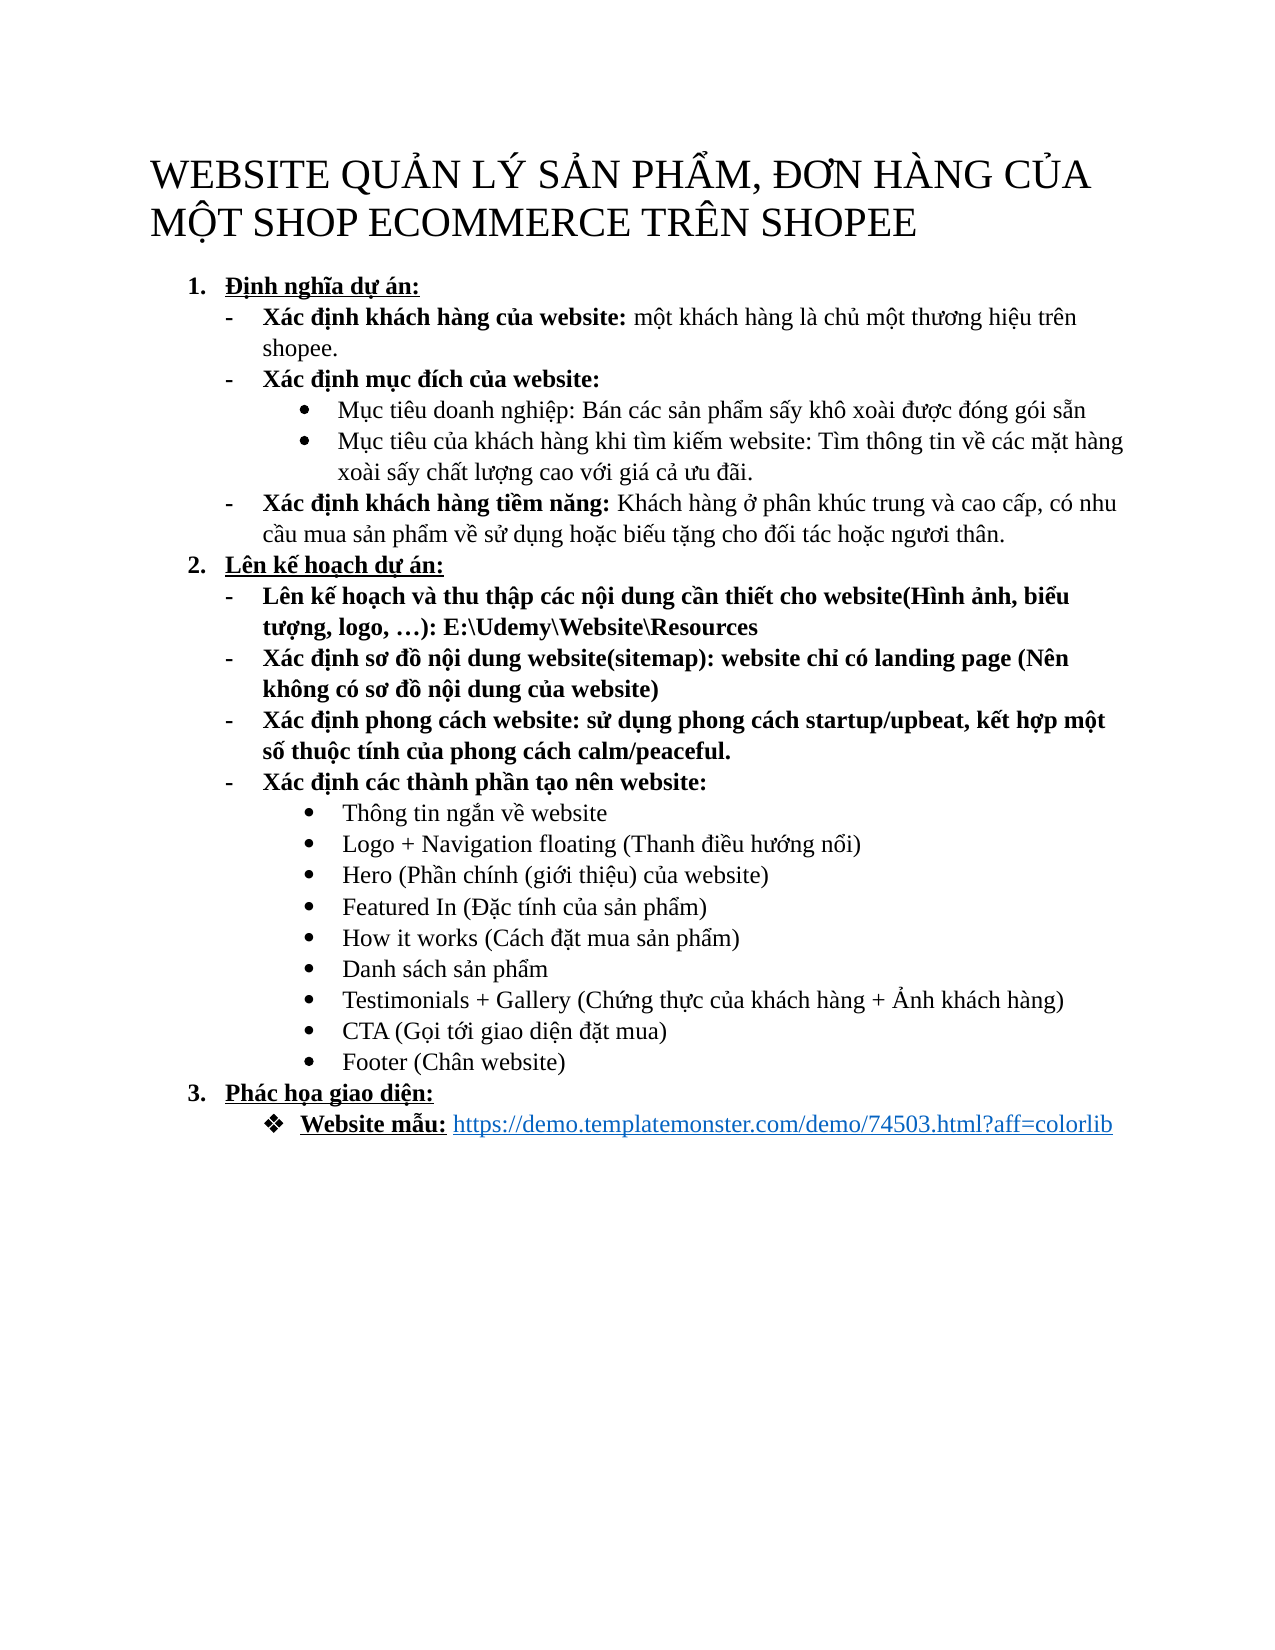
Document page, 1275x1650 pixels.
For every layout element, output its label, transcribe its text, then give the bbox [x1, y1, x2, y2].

text WEBSITE QUẢN LÝ SẢN PHẨM, ĐƠN HÀNG CỦA MỘT SHOP ECOMMERCE TRÊN SHOPEE [150, 150, 1125, 246]
list Testimonials + Gallery (Chứng thực của khách hàng + Ảnh khách hàng) [304, 985, 1125, 1013]
list Featured In (Đặc tính của sản phẩm) [304, 892, 1125, 920]
list Xác định mục đích của website: [225, 364, 1125, 393]
list Xác định khách hàng của website: một khách hàng là chủ một thương hiệu trên shopee. [225, 302, 1125, 362]
list Định nghĩa dự án: [187, 271, 1125, 299]
list Xác định các thành phần tạo nên website: [225, 767, 1125, 796]
list Lên kế hoạch dự án: [187, 550, 1125, 579]
list Lên kế hoạch và thu thập các nội dung cần thiết cho website(Hình ảnh, biểu tượng, logo, …): E:\Udemy\Website\Resources [225, 581, 1125, 641]
list Website mẫu: https://demo.templatemonster.com/demo/74503.html?aff=colorlib [262, 1109, 1125, 1138]
list How it works (Cách đặt mua sản phẩm) [304, 923, 1125, 951]
list CTA (Gọi tới giao diện đặt mua) [304, 1016, 1125, 1044]
list Xác định phong cách website: sử dụng phong cách startup/upbeat, kết hợp một số thuộc tính của phong cách calm/peaceful. [225, 705, 1125, 765]
list Logo + Navigation floating (Thanh điều hướng nổi) [304, 829, 1125, 858]
list Mục tiêu doanh nghiệp: Bán các sản phẩm sấy khô xoài được đóng gói sẵn [300, 395, 1125, 424]
list Xác định khách hàng tiềm năng: Khách hàng ở phân khúc trung và cao cấp, có nhu cầu mua sản phẩm về sử dụng hoặc biếu tặng cho đối tác hoặc ngươi thân. [225, 488, 1125, 548]
list Hero (Phần chính (giới thiệu) của website) [304, 861, 1125, 889]
list Danh sách sản phẩm [304, 954, 1125, 982]
list Thông tin ngắn về website [304, 798, 1125, 827]
list Mục tiêu của khách hàng khi tìm kiếm website: Tìm thông tin về các mặt hàng xoài sấy chất lượng cao với giá cả ưu đãi. [300, 426, 1125, 486]
list Xác định sơ đồ nội dung website(sitemap): website chỉ có landing page (Nên không có sơ đồ nội dung của website) [225, 643, 1125, 703]
list Phác họa giao diện: [187, 1078, 1125, 1107]
list Footer (Chân website) [304, 1047, 1125, 1076]
